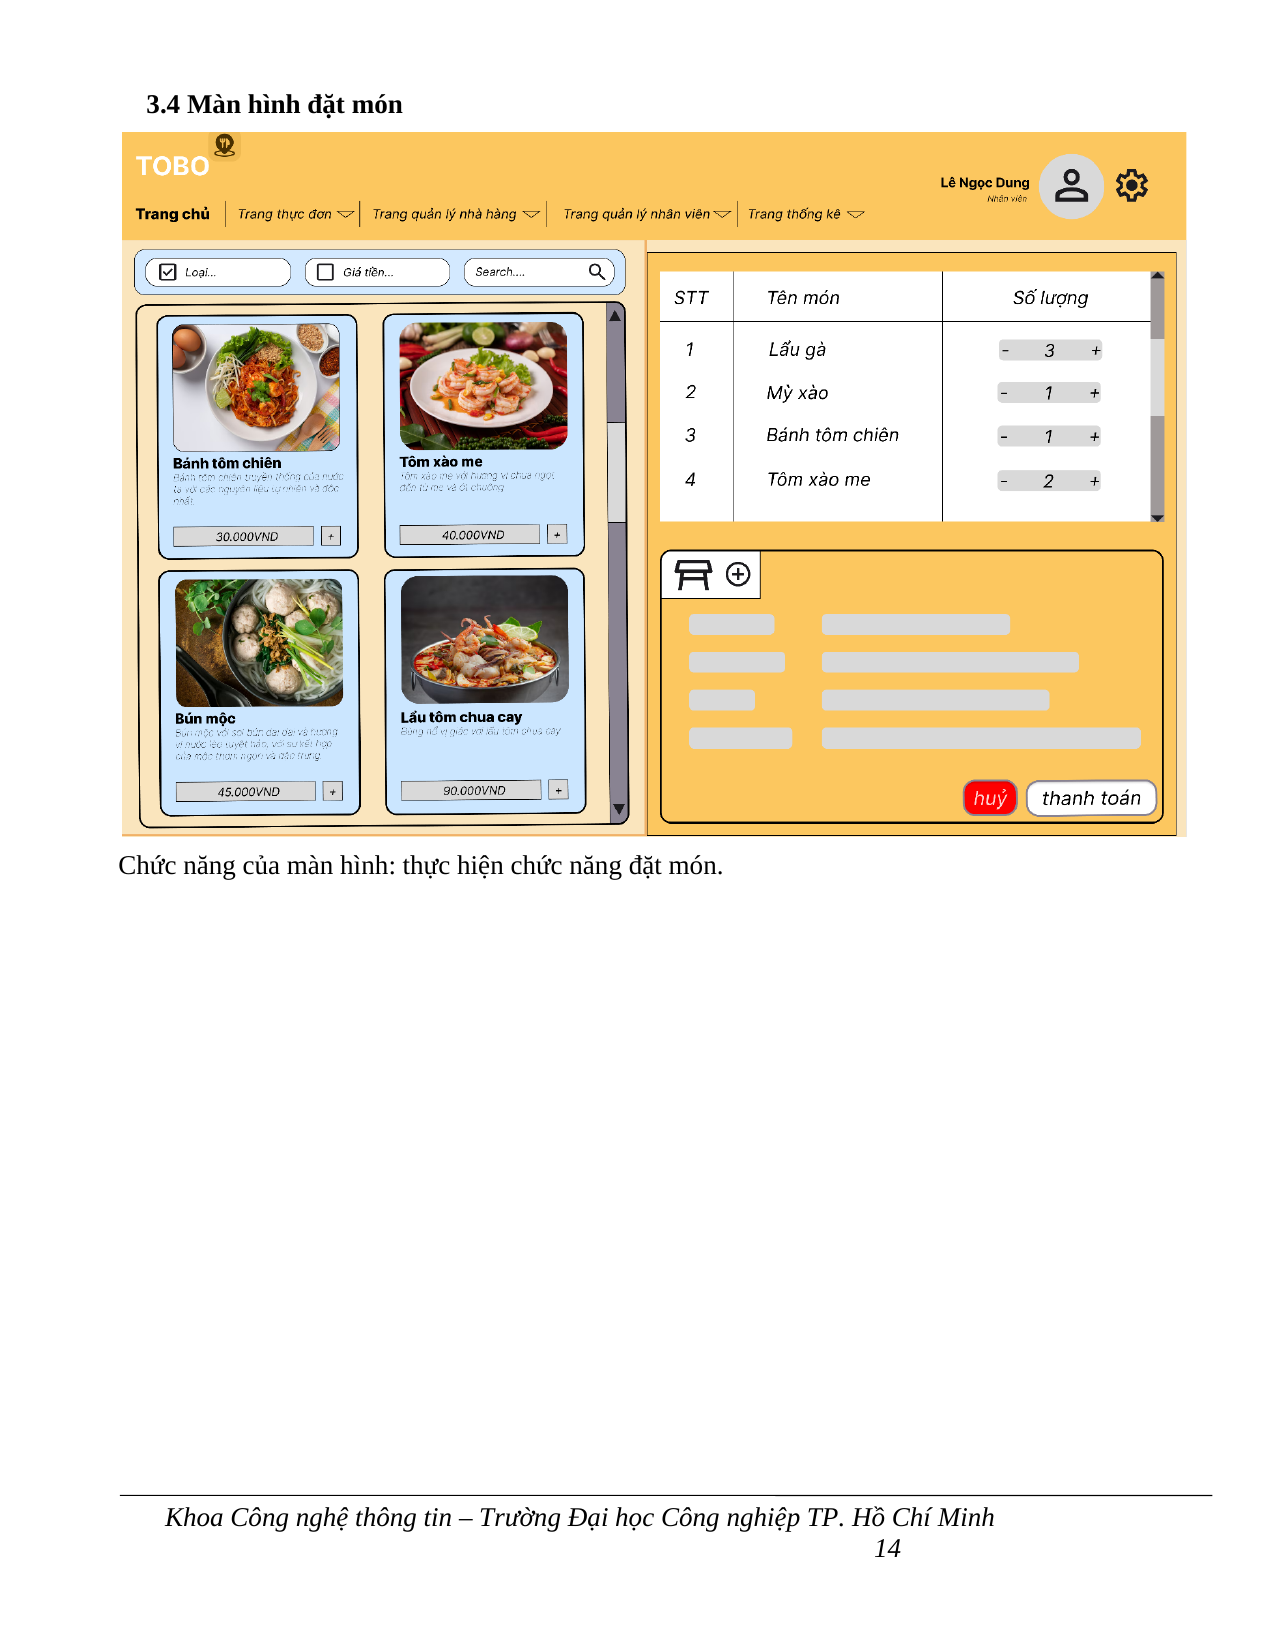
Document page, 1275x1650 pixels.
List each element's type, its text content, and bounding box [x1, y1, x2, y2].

text 3.4 Màn hình đặt món [146, 89, 1186, 120]
picture [118, 132, 1187, 837]
text Chức năng của màn hình: thực hiện chức năng đặt món. [118, 849, 1186, 881]
